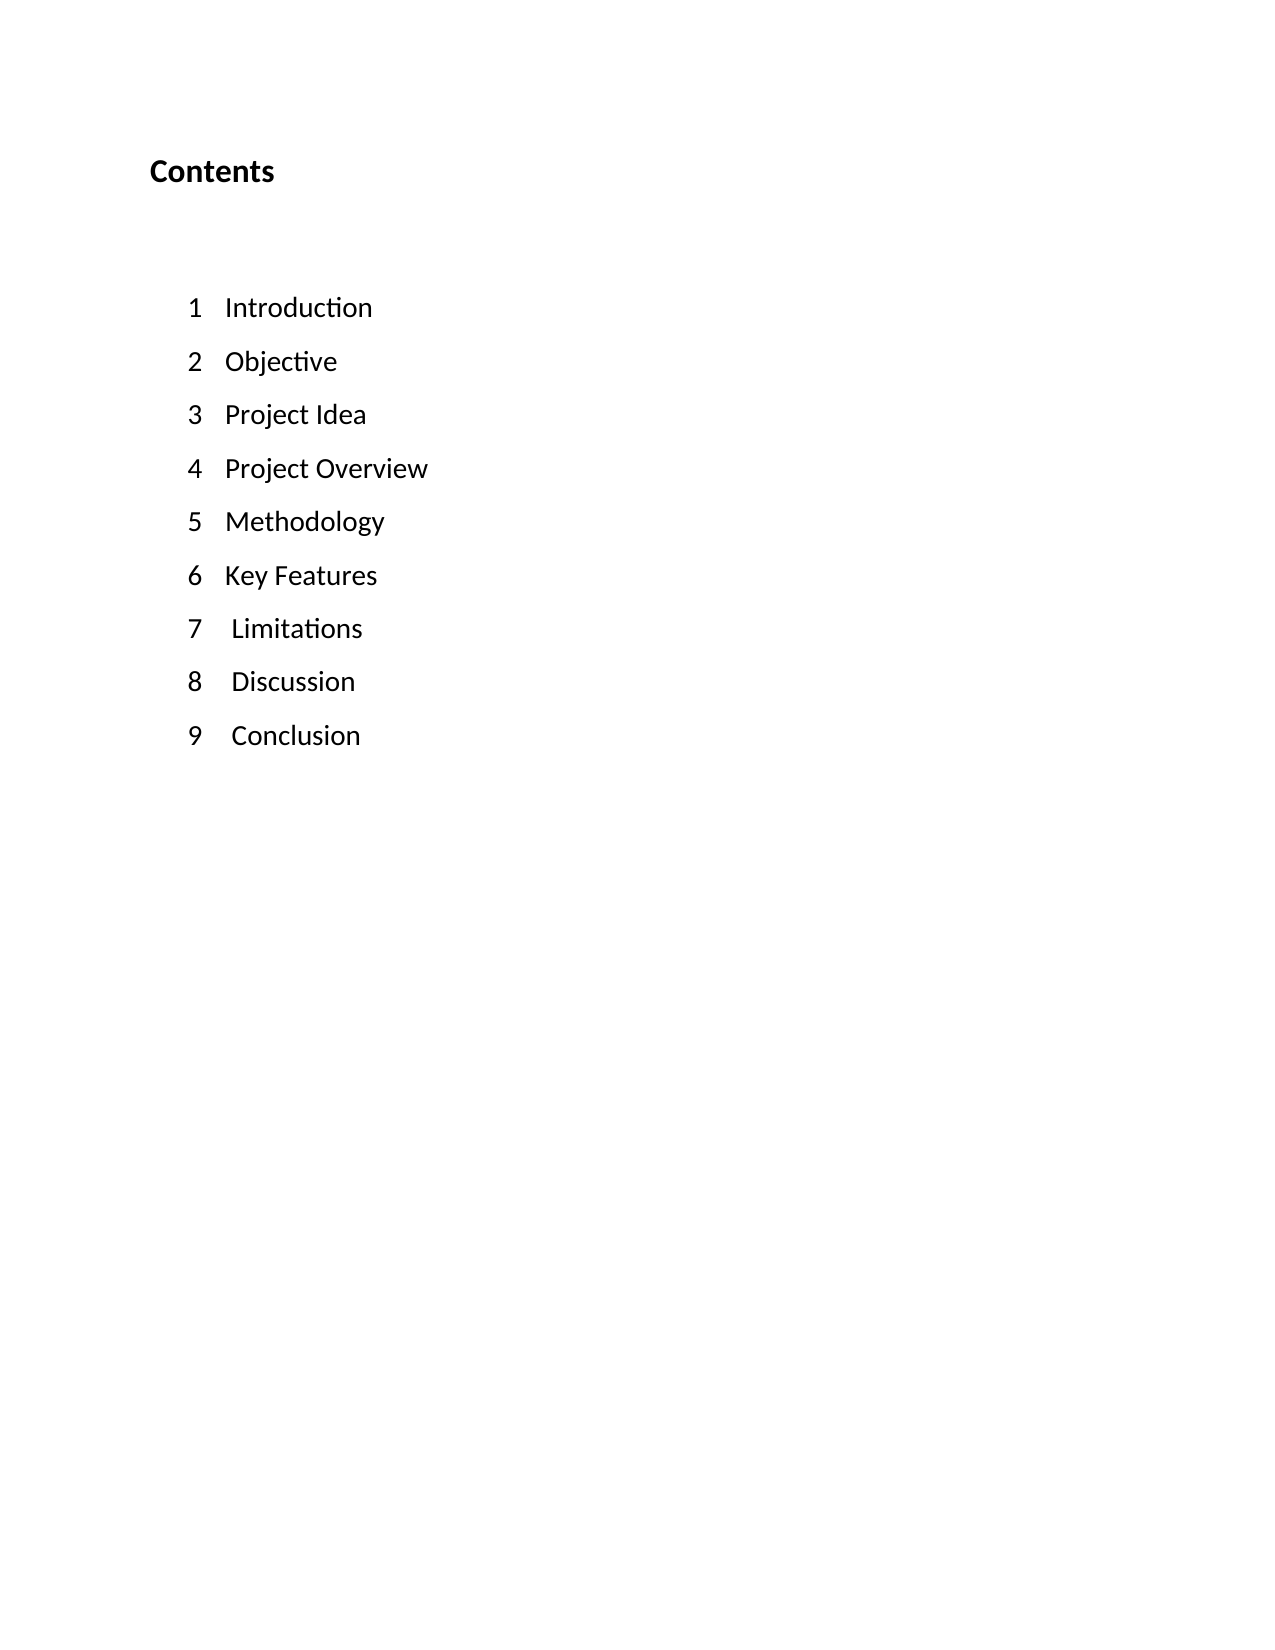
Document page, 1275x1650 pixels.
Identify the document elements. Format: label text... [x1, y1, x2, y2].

list Project Idea [187, 396, 1125, 432]
list Discussion [187, 663, 1125, 699]
list Limitations [187, 610, 1125, 646]
list Introduction [187, 289, 1125, 325]
list Key Features [187, 557, 1125, 592]
text Contents [150, 150, 1125, 191]
list Methodology [187, 503, 1125, 539]
list Objective [187, 343, 1125, 378]
list Conclusion [187, 717, 1125, 753]
list Project Overview [187, 450, 1125, 485]
